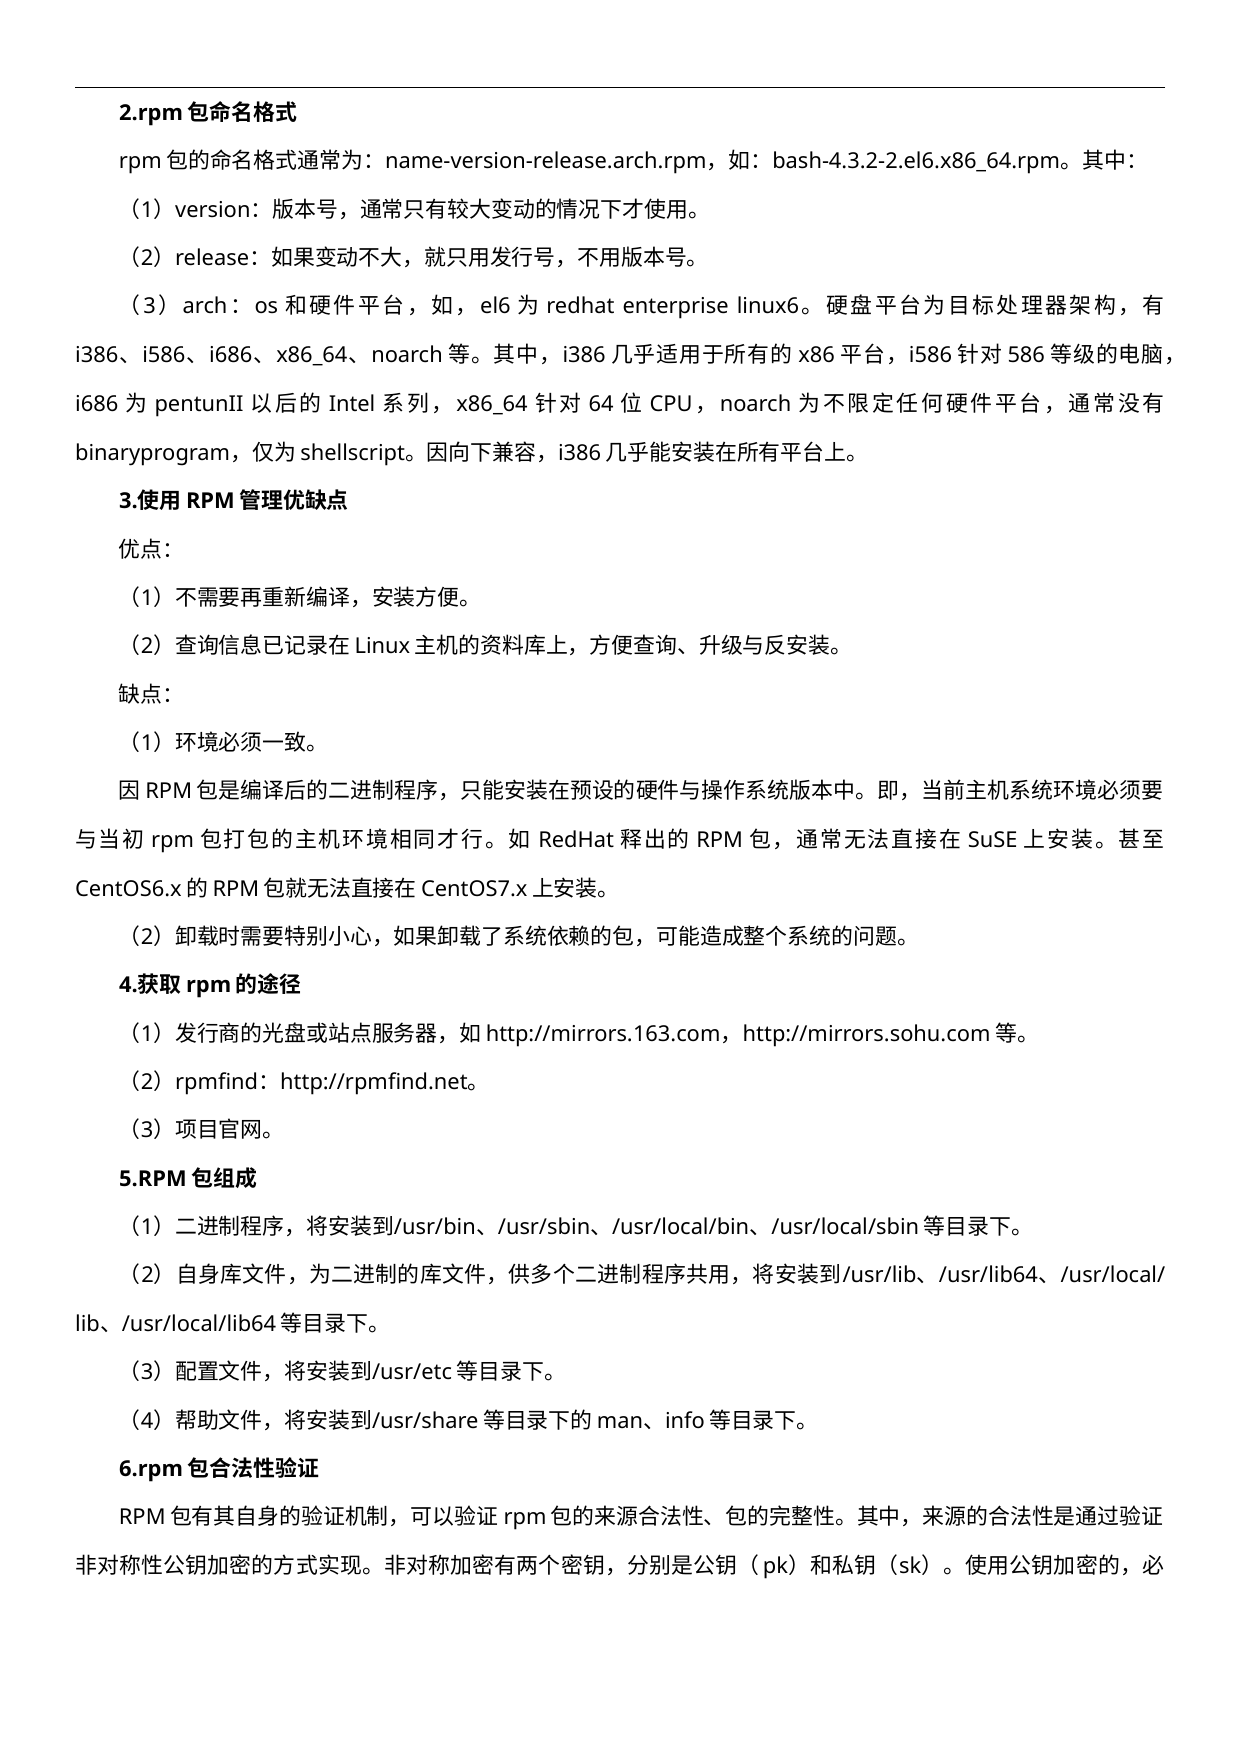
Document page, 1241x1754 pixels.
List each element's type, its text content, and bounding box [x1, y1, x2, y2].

text （2）release：如果变动不大，就只用发行号，不用版本号。 [75, 240, 1165, 272]
text 缺点： [75, 676, 1165, 709]
text 因RPM包是编译后的二进制程序，只能安装在预设的硬件与操作系统版本中。即，当前主机系统环境必须要与当初rpm包打包的主机环境相同才行。如RedHat释出的RPM包，通常无法直接在SuSE上安装。甚至CentOS6.x的RPM包就无法直接在CentOS7.x上安装。 [75, 773, 1165, 903]
text （2）自身库文件，为二进制的库文件，供多个二进制程序共用，将安装到/usr/lib、/usr/lib64、/usr/local/lib、/usr/local/lib64等目录下。 [75, 1257, 1165, 1338]
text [75, 1499, 1165, 1580]
text 2.rpm包命名格式 [75, 95, 1165, 127]
text （1）二进制程序，将安装到/usr/bin、/usr/sbin、/usr/local/bin、/usr/local/sbin等目录下。 [75, 1209, 1165, 1241]
text （4）帮助文件，将安装到/usr/share等目录下的man、info等目录下。 [75, 1402, 1165, 1435]
text （1）version：版本号，通常只有较大变动的情况下才使用。 [75, 192, 1165, 224]
text （2）查询信息已记录在Linux主机的资料库上，方便查询、升级与反安装。 [75, 628, 1165, 660]
text （1）发行商的光盘或站点服务器，如http://mirrors.163.com，http://mirrors.sohu.com等。 [75, 1015, 1165, 1048]
text （3）配置文件，将安装到/usr/etc等目录下。 [75, 1354, 1165, 1387]
text 5.RPM包组成 [75, 1160, 1165, 1193]
text rpm包的命名格式通常为：name-version-release.arch.rpm，如：bash-4.3.2-2.el6.x86_64.rpm。其中： [75, 143, 1165, 176]
text （3）项目官网。 [75, 1112, 1165, 1144]
text 3.使用RPM管理优缺点 [75, 483, 1165, 515]
text 6.rpm包合法性验证 [75, 1451, 1165, 1483]
text 优点： [75, 531, 1165, 564]
text （2）卸载时需要特别小心，如果卸载了系统依赖的包，可能造成整个系统的问题。 [75, 919, 1165, 951]
text （1）不需要再重新编译，安装方便。 [75, 579, 1165, 612]
text （3）arch：os和硬件平台，如，el6为redhat enterprise linux6。硬盘平台为目标处理器架构，有i386、i586、i686、x86_64、noarch等。其中，i386几乎适用于所有的x86平台，i586针对586等级的电脑，i686为pentunII以后的Intel系列，x86_64针对64位CPU，noarch为不限定任何硬件平台，通常没有binaryprogram，仅为shellscript。因向下兼容，i386几乎能安装在所有平台上。 [75, 288, 1165, 467]
text （1）环境必须一致。 [75, 724, 1165, 757]
text 4.获取rpm的途径 [75, 967, 1165, 999]
text （2）rpmfind：http://rpmfind.net。 [75, 1064, 1165, 1096]
